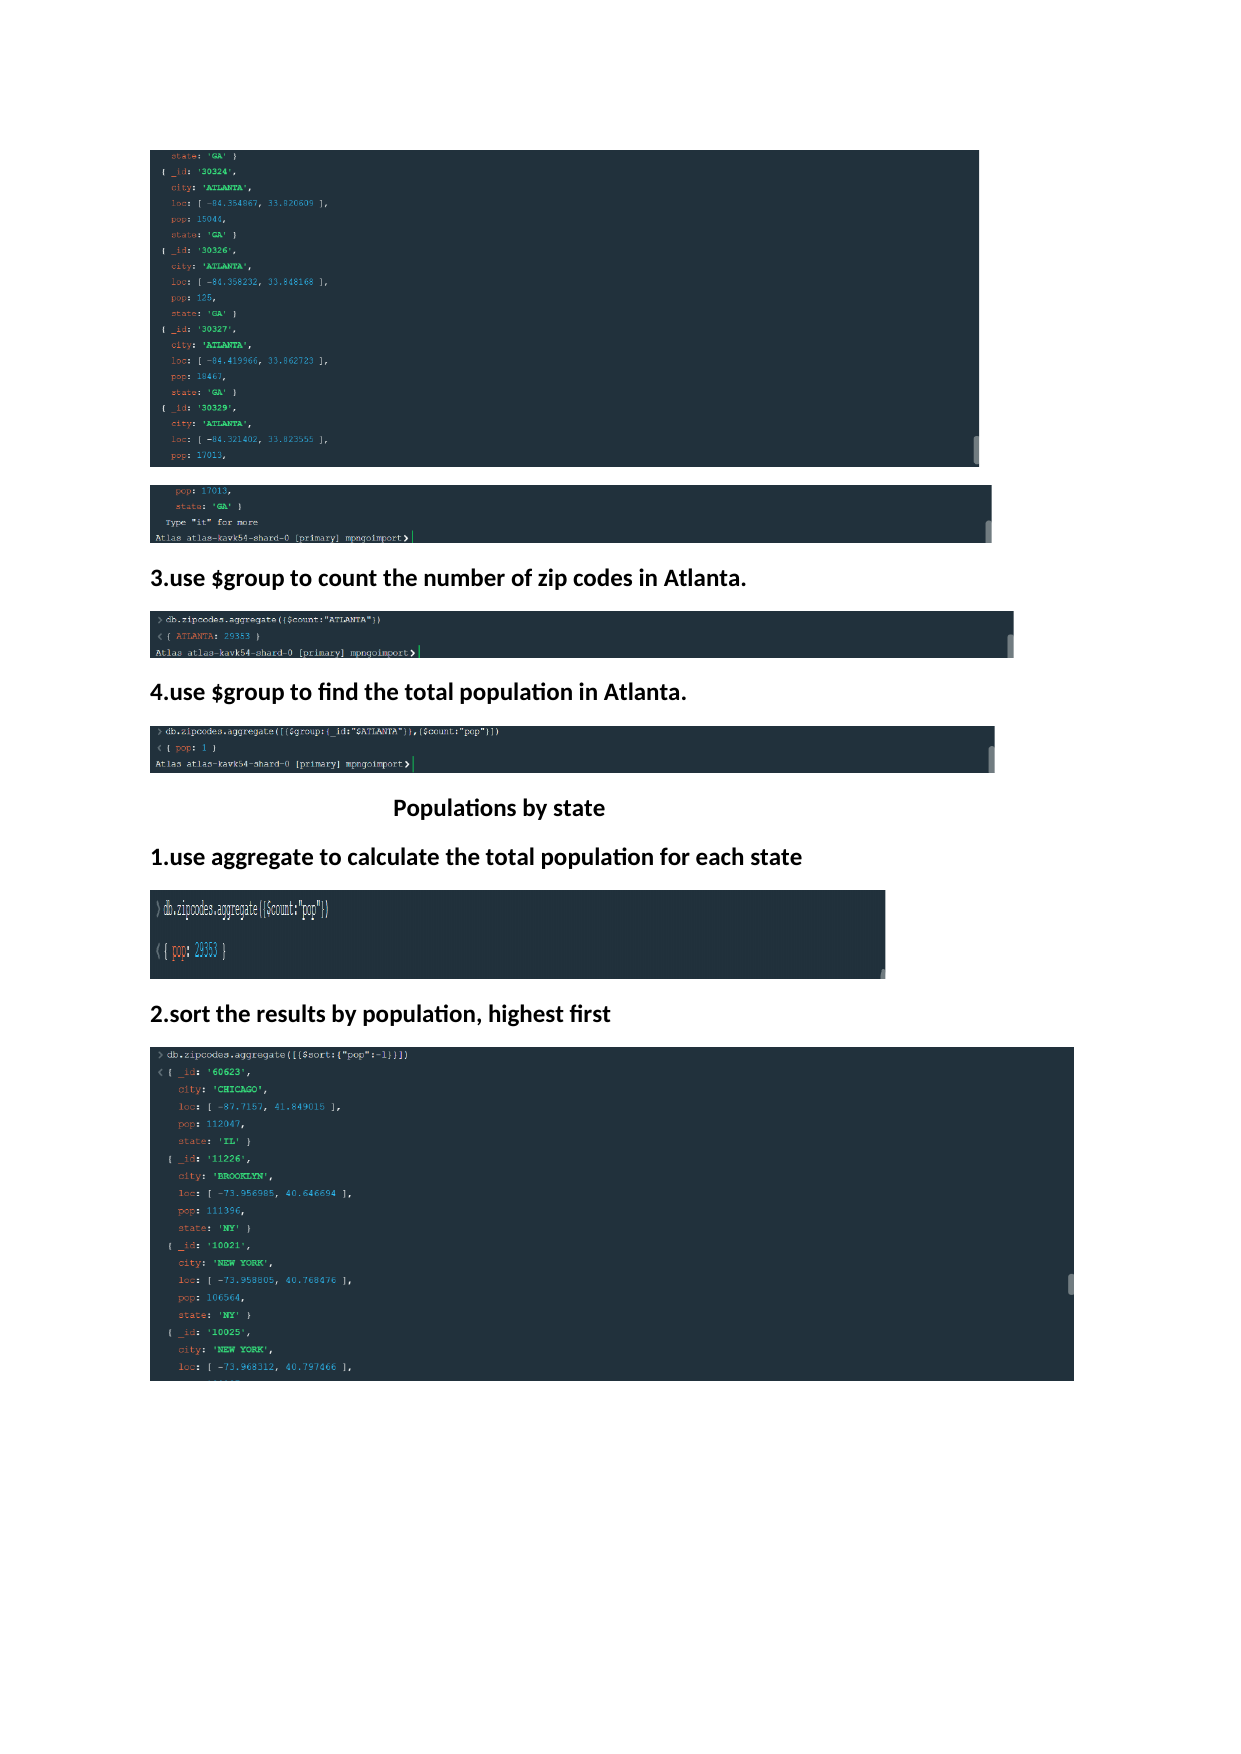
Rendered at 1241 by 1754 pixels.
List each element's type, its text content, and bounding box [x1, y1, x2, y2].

text 2.sort the results by population, highest first [150, 998, 1090, 1028]
picture [150, 726, 995, 773]
picture [150, 890, 886, 979]
text 1.use aggregate to calculate the total population for each state [150, 841, 1090, 872]
text 4.use $group to find the total population in Atlanta. [150, 676, 1090, 707]
picture [150, 485, 992, 543]
picture [150, 1047, 1074, 1381]
text 3.use $group to count the number of zip codes in Atlanta. [150, 562, 1090, 592]
picture [150, 611, 1014, 658]
picture [150, 150, 980, 467]
text Populations by state [150, 792, 1090, 822]
